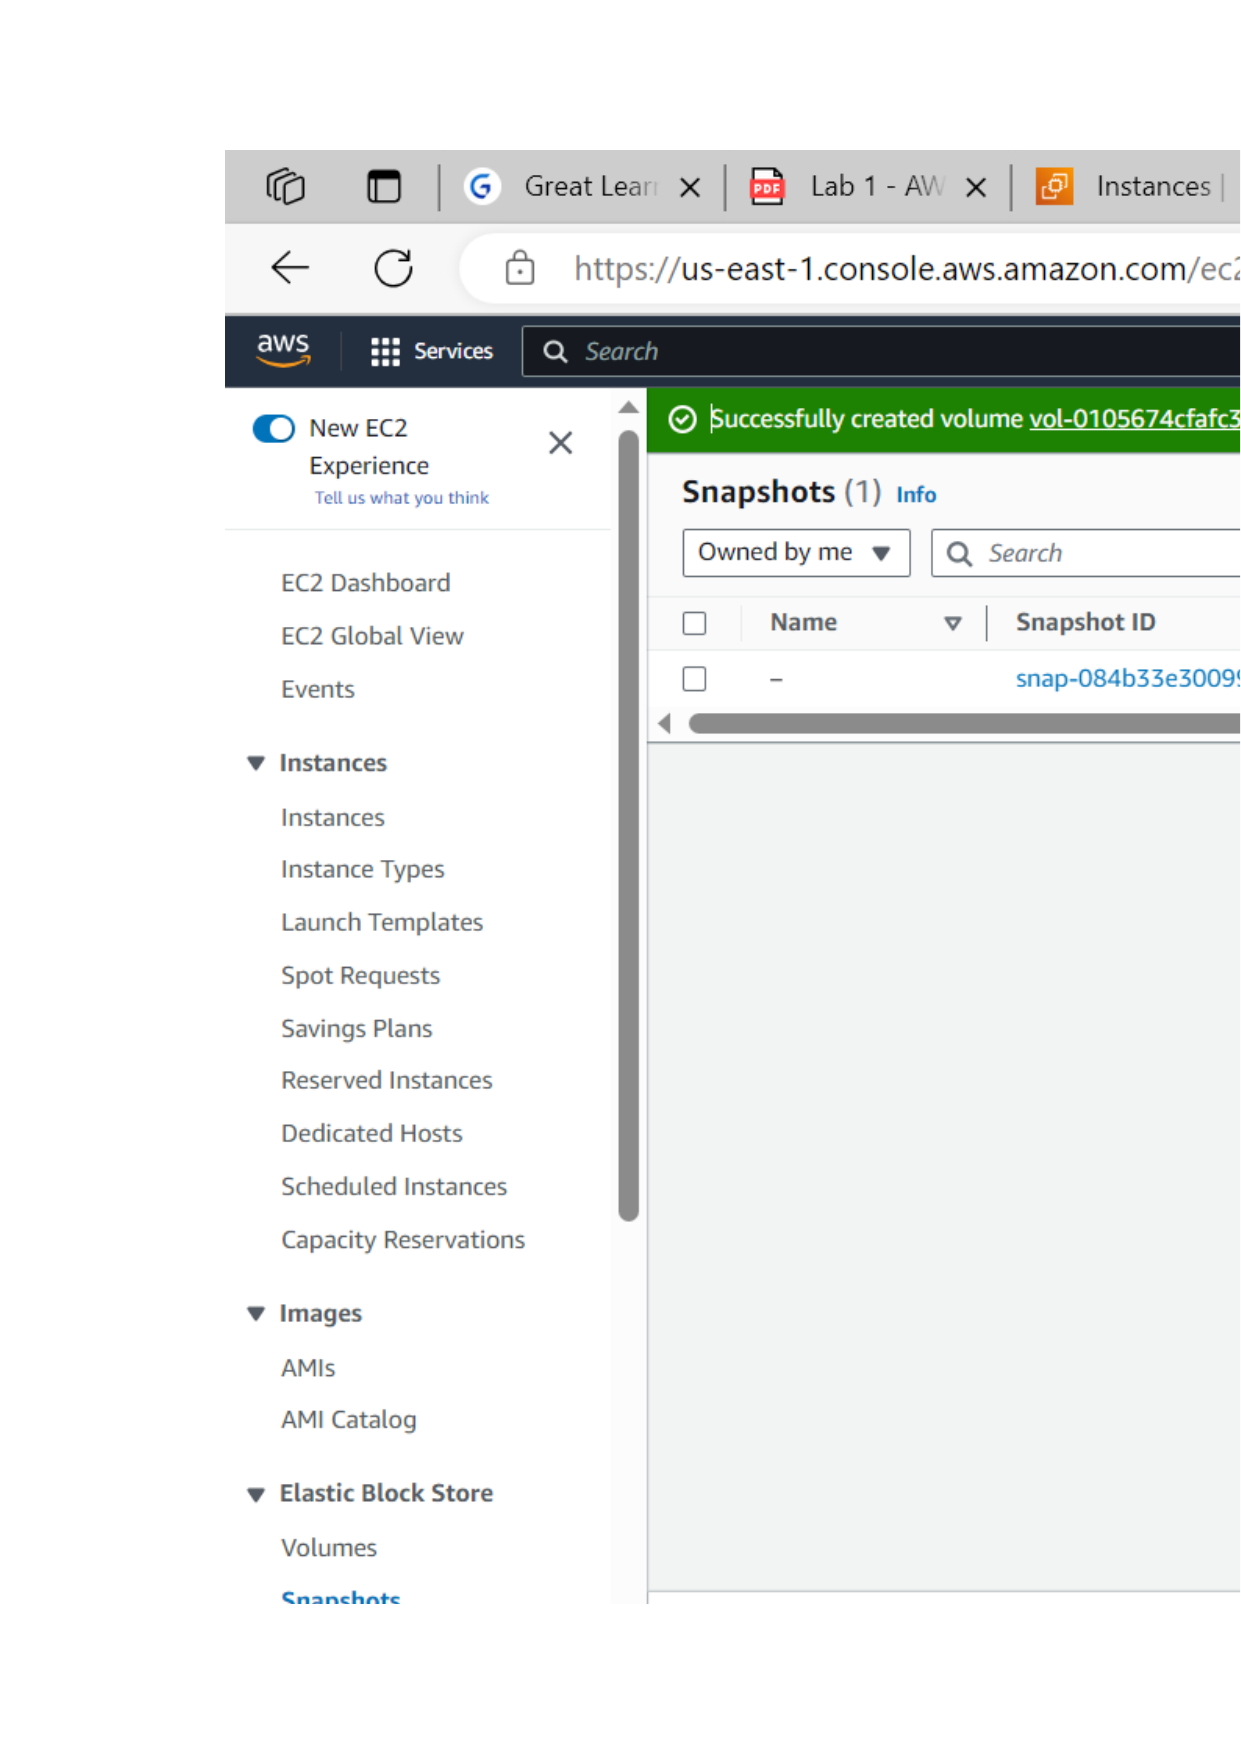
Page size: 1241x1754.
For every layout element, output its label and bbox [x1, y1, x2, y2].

picture [225, 150, 1241, 1604]
